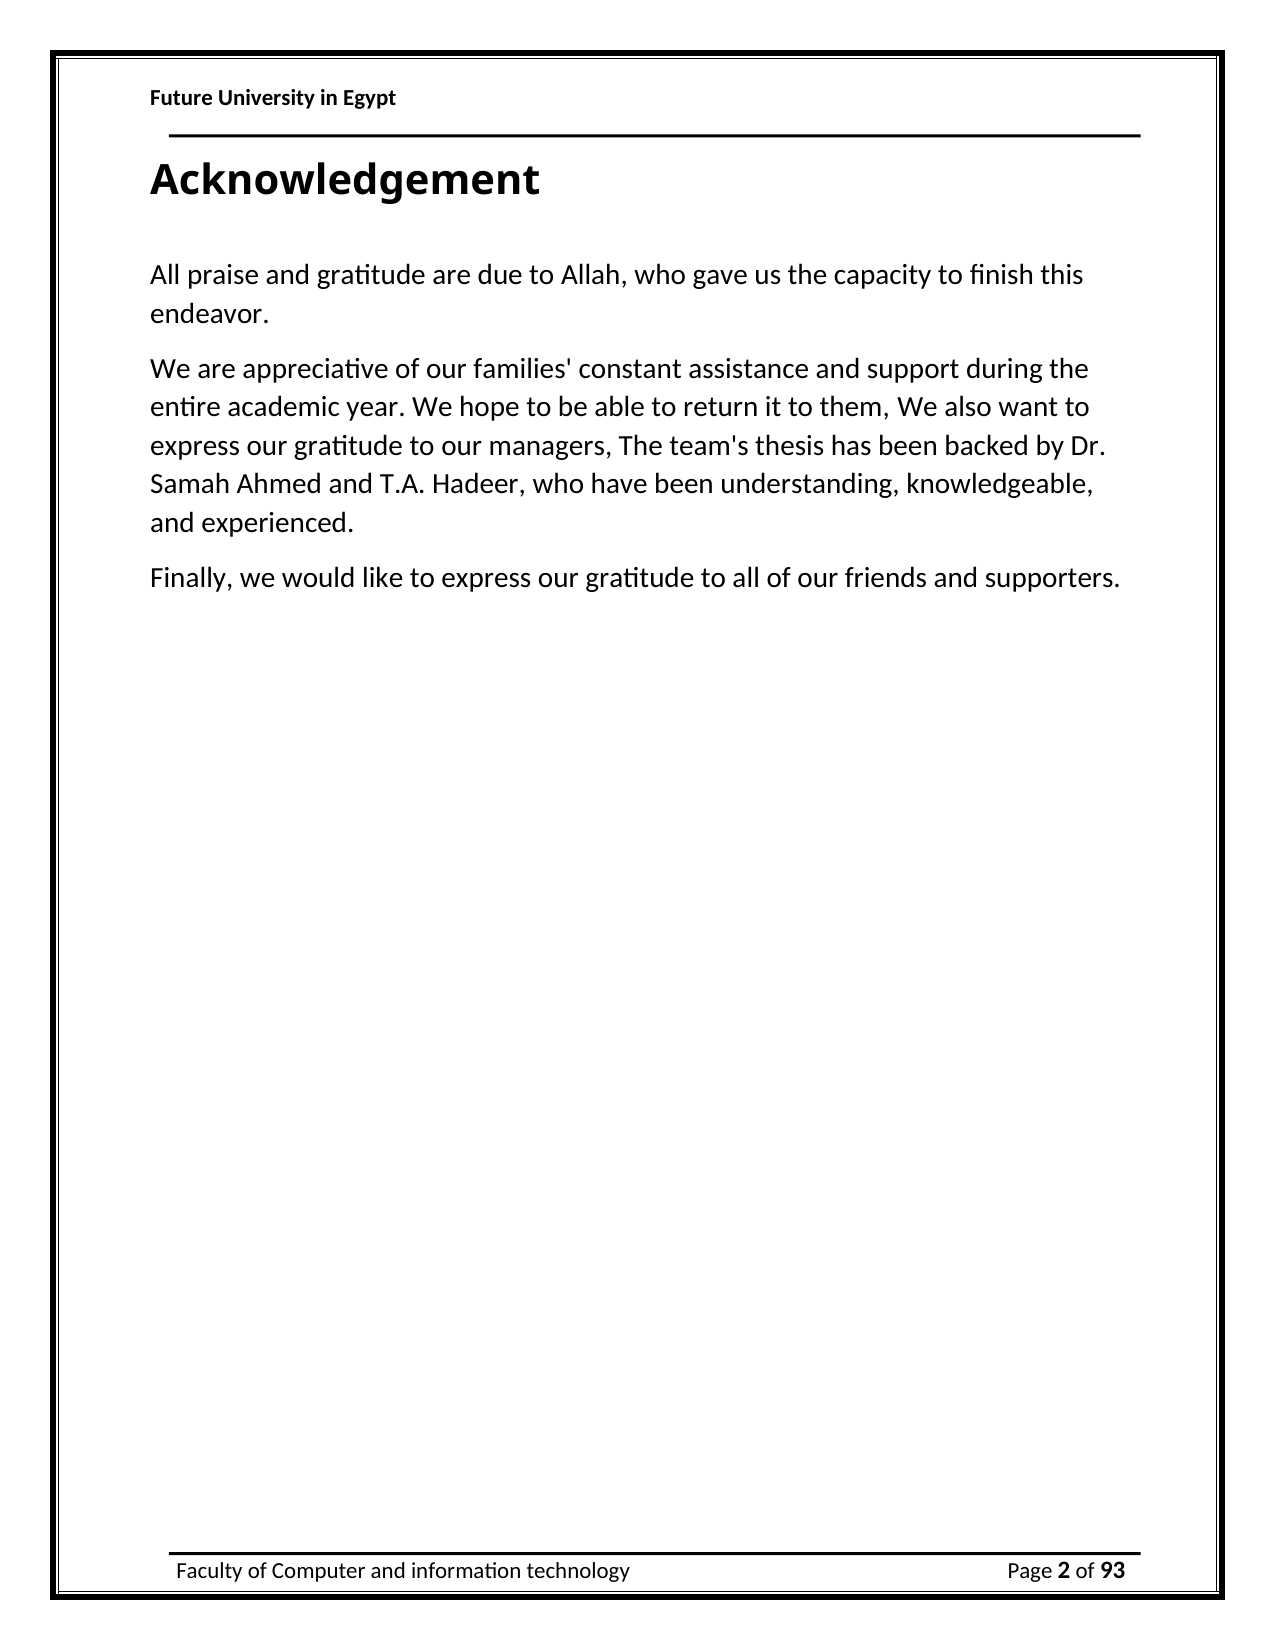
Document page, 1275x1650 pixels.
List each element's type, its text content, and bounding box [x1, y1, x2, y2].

subtitle Acknowledgement [150, 150, 1125, 207]
text All praise and gratitude are due to Allah, who gave us the capacity to finish this endeavor. [150, 256, 1125, 331]
text Finally, we would like to express our gratitude to all of our friends and supporters. [150, 559, 1125, 594]
text We are appreciative of our families' constant assistance and support during the entire academic year. We hope to be able to return it to them, We also want to express our gratitude to our managers, The team's thesis has been backed by Dr. Samah Ahmed and T.A. Hadeer, who have been understanding, knowledgeable, and experienced. [150, 350, 1125, 539]
